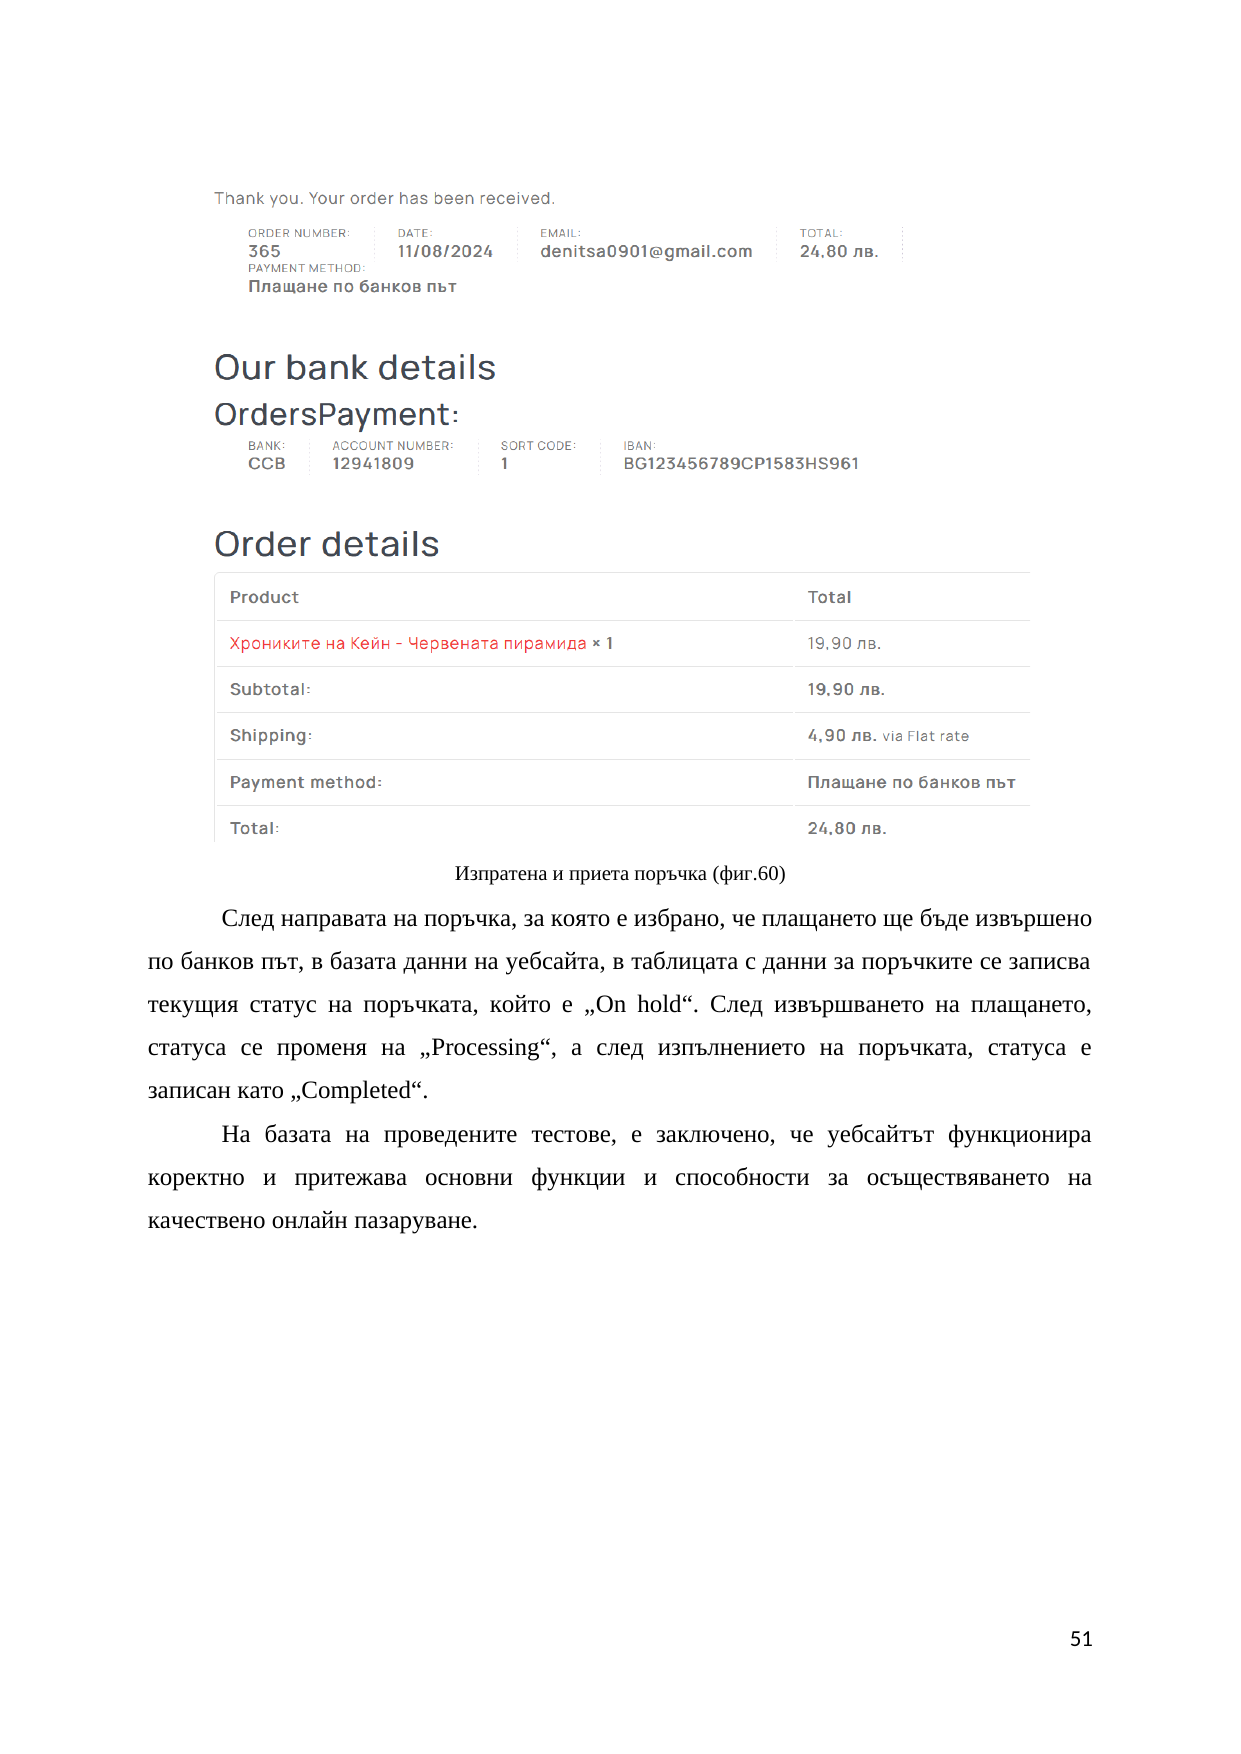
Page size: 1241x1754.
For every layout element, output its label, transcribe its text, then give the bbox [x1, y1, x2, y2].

text След направата на поръчка, за която е избрано, че плащането ще бъде извършено по банков път, в базата данни на уебсайта, в таблицата с данни за поръчките се записва текущия статус на поръчката, който е „On hold“. След извършването на плащането, статуса се променя на „Processing“, а след изпълнението на поръчката, статуса е записан като „Completed“. [148, 903, 1093, 1104]
picture [209, 190, 1031, 842]
text На базата на проведените тестове, е заключено, че уебсайтът функционира коректно и притежава основни функции и способности за осъществяването на качествено онлайн пазаруване. [148, 1119, 1093, 1234]
